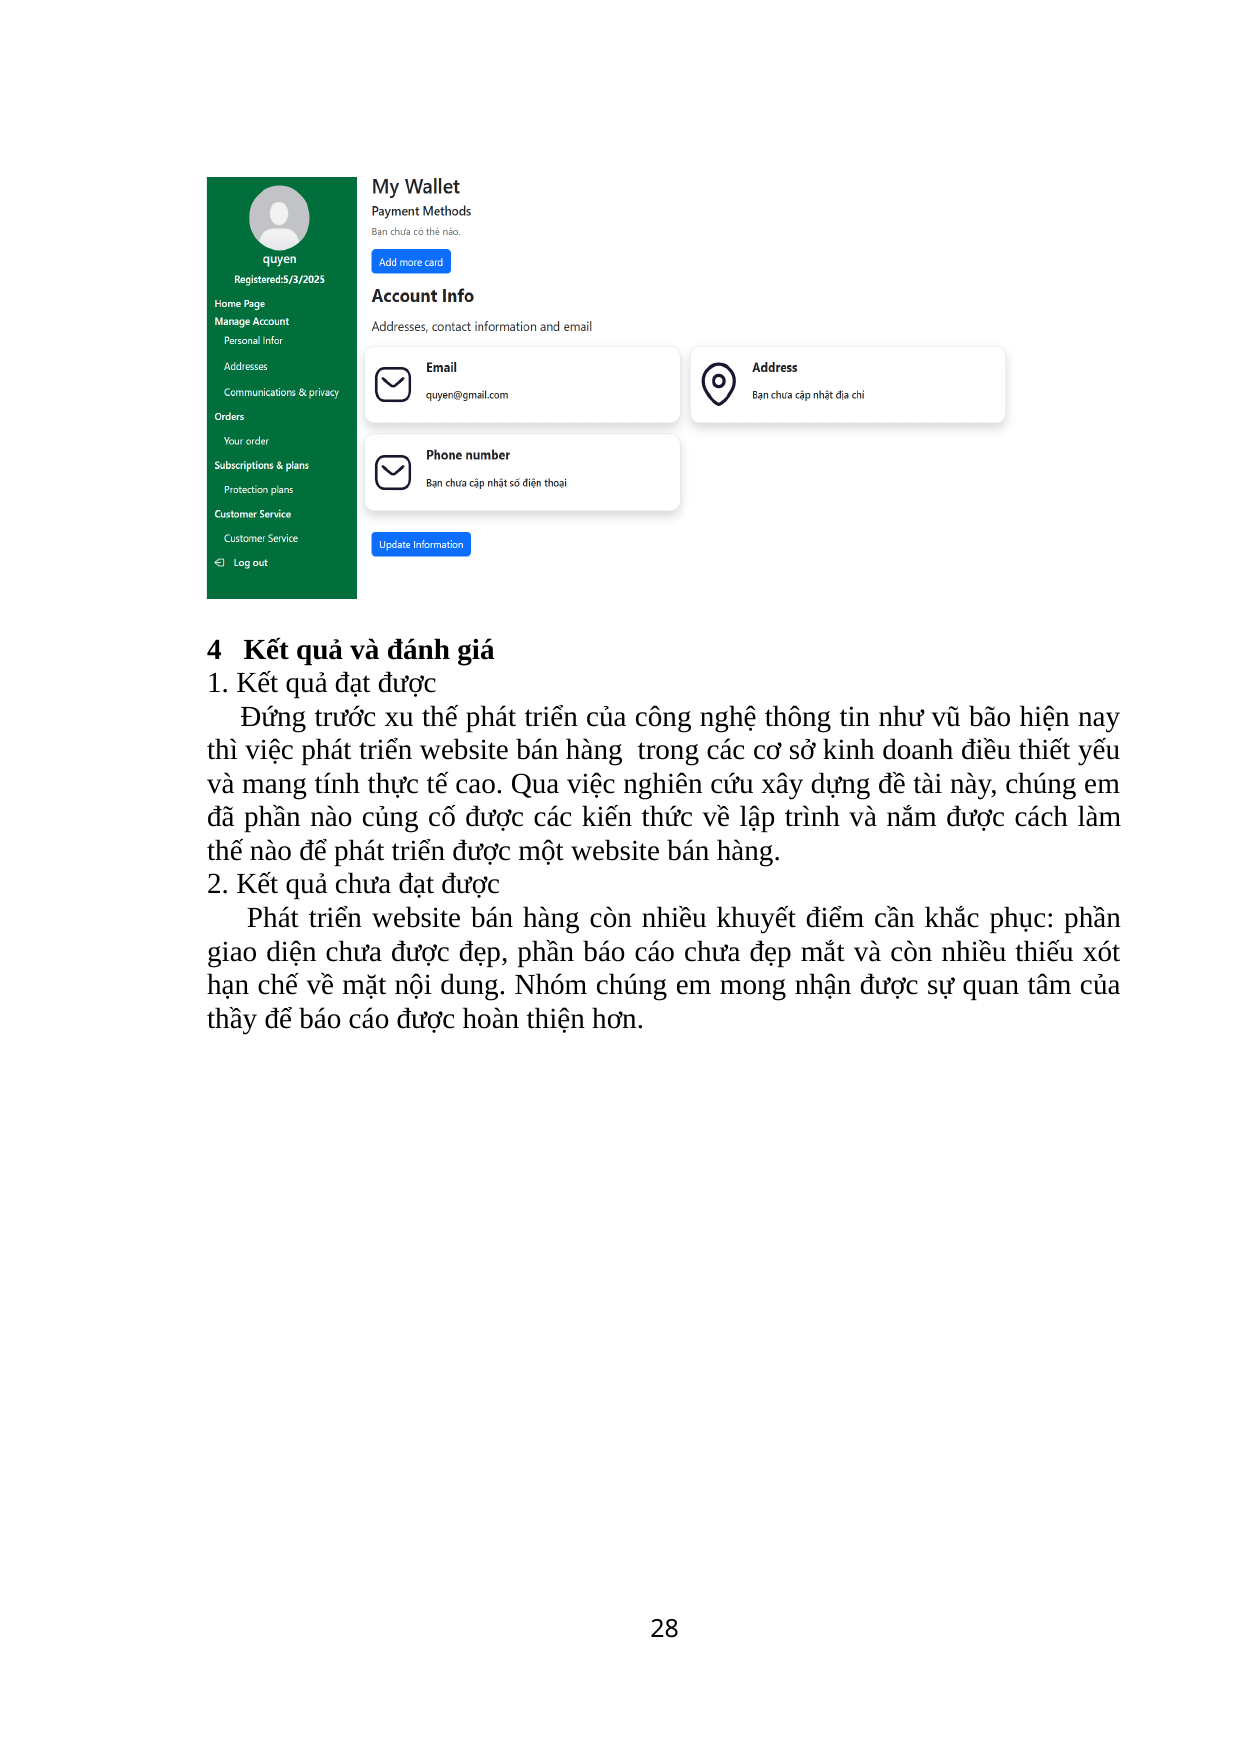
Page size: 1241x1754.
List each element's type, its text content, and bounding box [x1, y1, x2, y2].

text 2. Kết quả chưa đạt được [207, 867, 1122, 900]
picture [206, 177, 1118, 599]
text 4 Kết quả và đánh giá [207, 632, 1122, 665]
text Đứng trước xu thế phát triển của công nghệ thông tin như vũ bão hiện nay thì việc phát triển website bán hàng trong các cơ sở kinh doanh điều thiết yếu và mang tính thực tế cao. Qua việc nghiên cứu xây dựng đề tài này, chúng em đã phần nào củng cố được các kiến thức về lập trình và nắm được cách làm thế nào để phát triển được một website bán hàng. [207, 699, 1122, 867]
text Phát triển website bán hàng còn nhiều khuyết điểm cần khắc phục: phần giao diện chưa được đẹp, phần báo cáo chưa đẹp mắt và còn nhiều thiếu xót hạn chế về mặt nội dung. Nhóm chúng em mong nhận được sự quan tâm của thầy để báo cáo được hoàn thiện hơn. [207, 900, 1122, 1034]
text 1. Kết quả đạt được [207, 665, 1122, 699]
